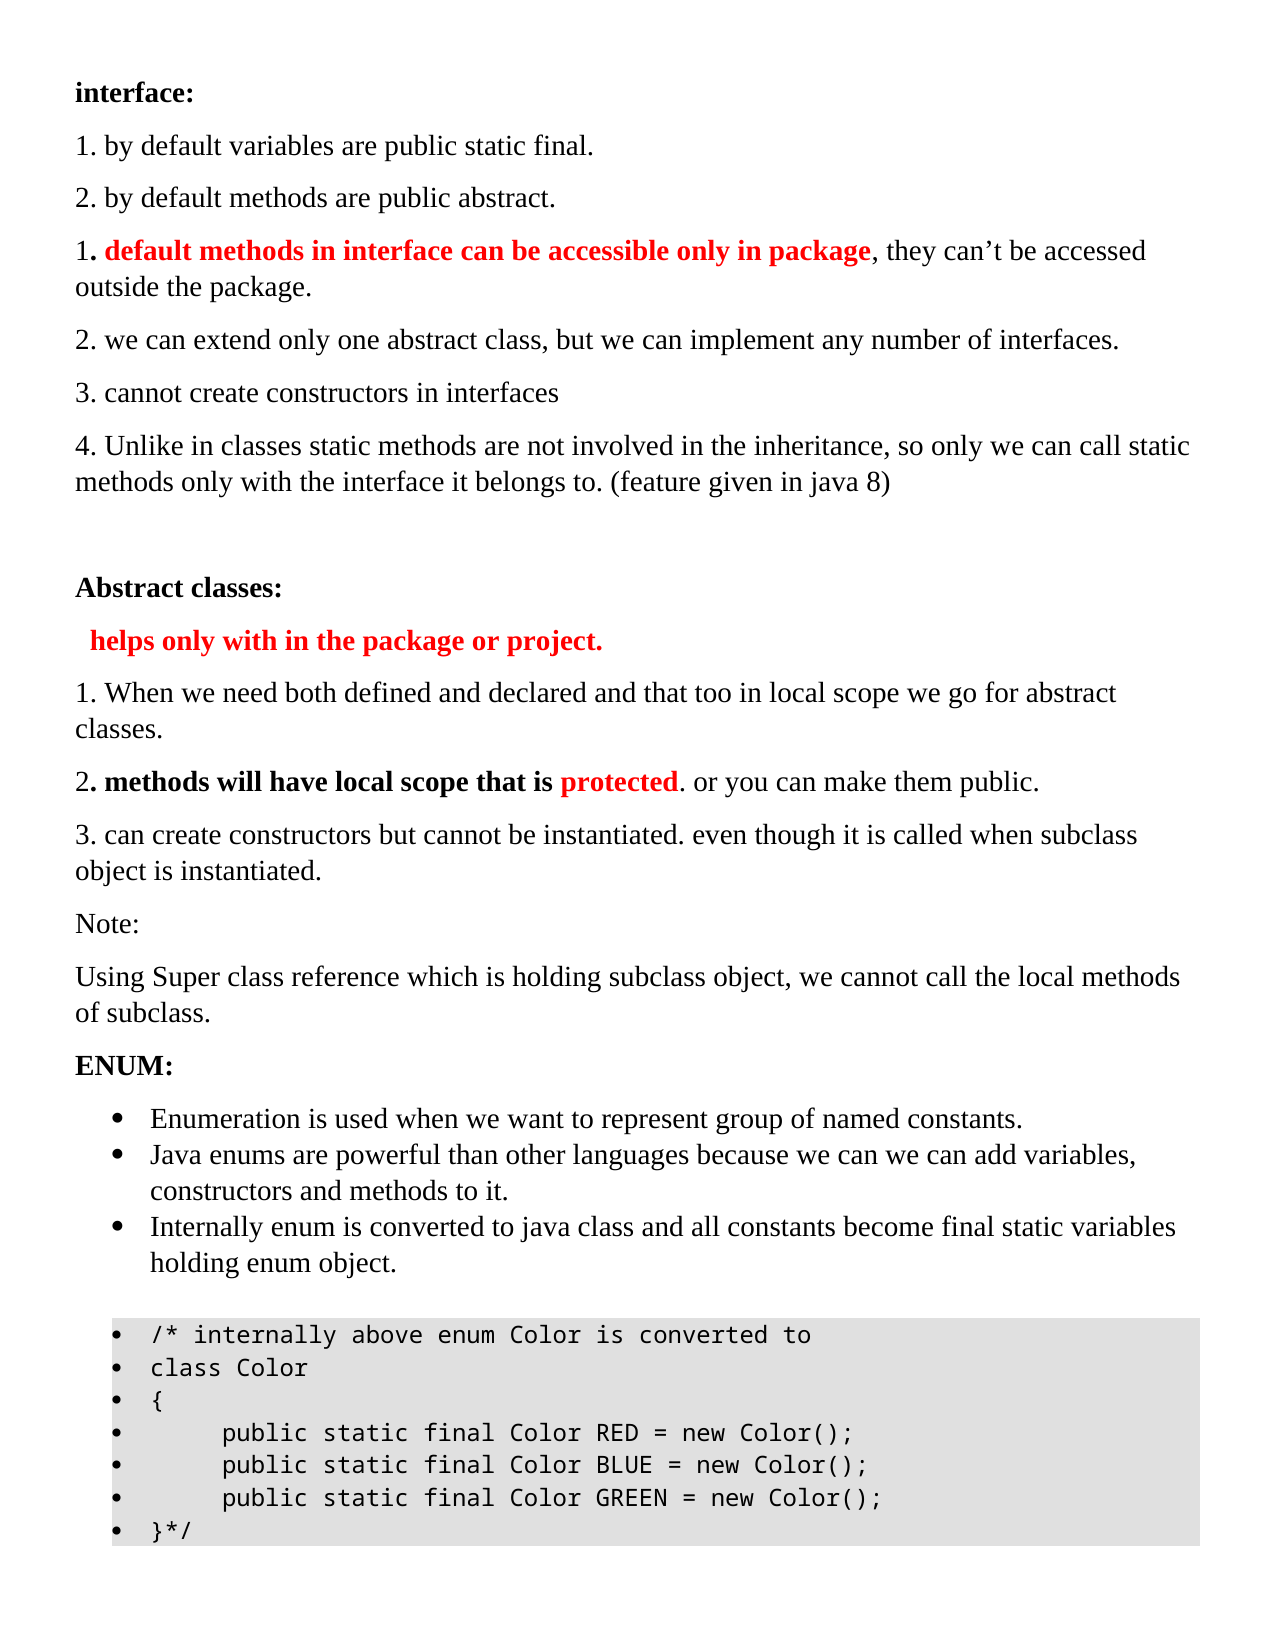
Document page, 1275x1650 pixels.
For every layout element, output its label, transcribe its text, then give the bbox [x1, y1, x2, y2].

list public static final Color BLUE = new Color(); [112, 1448, 1200, 1481]
text interface: [75, 75, 1200, 108]
text 1. When we need both defined and declared and that too in local scope we go for abstract classes. [75, 675, 1200, 745]
list Java enums are powerful than other languages because we can we can add variables, constructors and methods to it. [112, 1137, 1200, 1207]
text helps only with in the package or project. [75, 623, 1200, 656]
text 3. cannot create constructors in interfaces [75, 375, 1200, 409]
text Note: [75, 906, 1200, 940]
list public static final Color GREEN = new Color(); [112, 1481, 1200, 1513]
text 1. by default variables are public static final. [75, 128, 1200, 161]
text Using Super class reference which is holding subclass object, we cannot call the local methods of subclass. [75, 959, 1200, 1029]
text 3. can create constructors but cannot be instantiated. even though it is called when subclass object is instantiated. [75, 817, 1200, 887]
list }*/ [112, 1513, 1200, 1546]
text 2. we can extend only one abstract class, but we can implement any number of interfaces. [75, 322, 1200, 356]
text Abstract classes: [75, 570, 1200, 603]
text ENUM: [75, 1048, 1200, 1081]
text 2. methods will have local scope that is protected. or you can make them public. [75, 764, 1200, 798]
list Internally enum is converted to java class and all constants become final static variables holding enum object. [112, 1209, 1200, 1279]
list /* internally above enum Color is converted to [112, 1318, 1200, 1351]
list public static final Color RED = new Color(); [112, 1416, 1200, 1448]
text 4. Unlike in classes static methods are not involved in the inheritance, so only we can call static methods only with the interface it belongs to. (feature given in java 8) [75, 428, 1200, 498]
text 2. by default methods are public abstract. [75, 181, 1200, 214]
list Enumeration is used when we want to represent group of named constants. [112, 1101, 1200, 1134]
list class Color [112, 1351, 1200, 1383]
text 1. default methods in interface can be accessible only in package, they can’t be accessed outside the package. [75, 233, 1200, 303]
list { [112, 1383, 1200, 1416]
